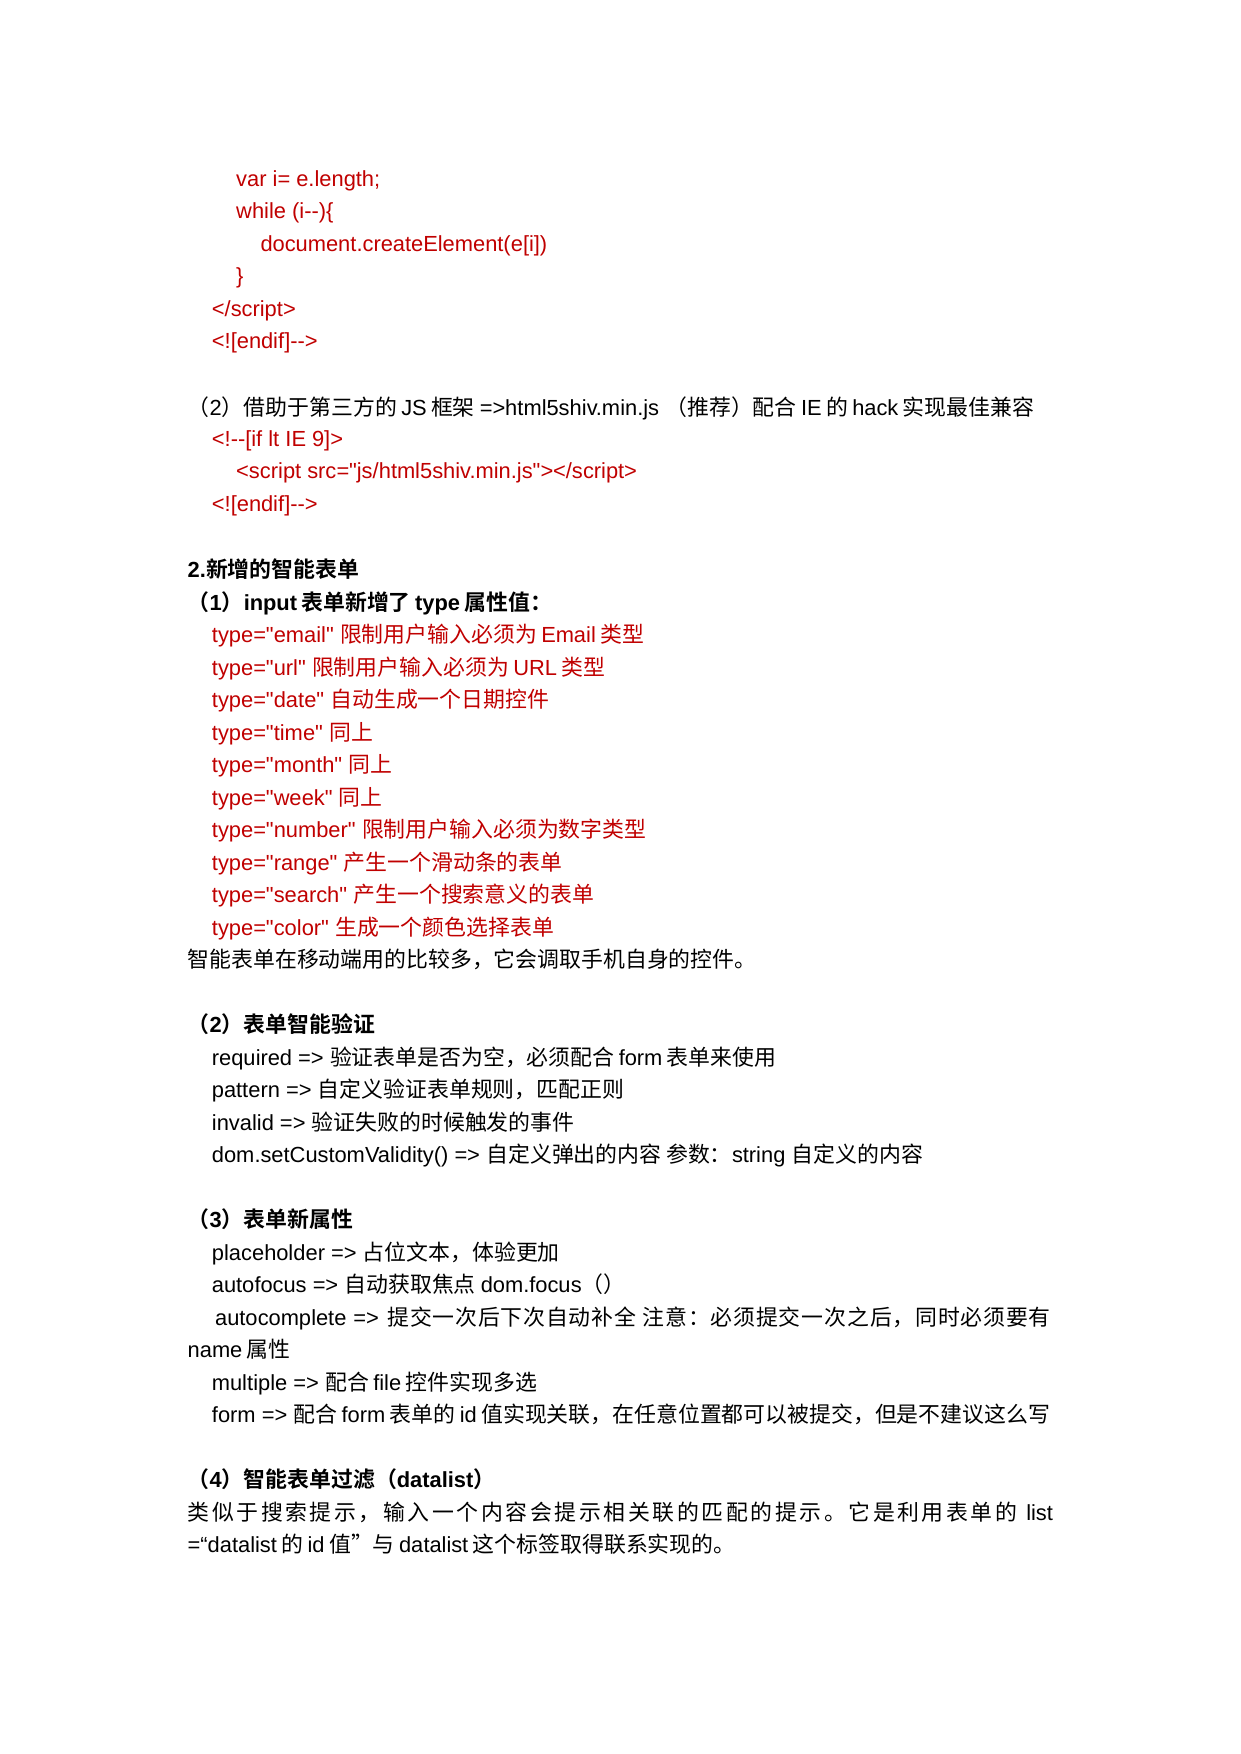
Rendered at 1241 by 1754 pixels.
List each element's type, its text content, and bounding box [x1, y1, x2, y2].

text var i= e.length; [187, 162, 1053, 194]
text pattern => 自定义验证表单规则，匹配正则 [187, 1072, 1053, 1104]
text </script> [187, 292, 1053, 324]
text type="time" 同上 [187, 714, 1053, 747]
text <![endif]--> [187, 324, 1053, 357]
text document.createElement(e[i]) [187, 227, 1053, 259]
text type="date" 自动生成一个日期控件 [187, 682, 1053, 714]
text multiple => 配合file控件实现多选 [187, 1364, 1053, 1397]
text form => 配合form表单的id值实现关联，在任意位置都可以被提交，但是不建议这么写 [187, 1397, 1053, 1429]
text } [187, 259, 1053, 292]
text type="range" 产生一个滑动条的表单 [187, 844, 1053, 877]
text type="number" 限制用户输入必须为数字类型 [187, 812, 1053, 844]
text （3）表单新属性 [187, 1202, 1053, 1234]
text <script src="js/html5shiv.min.js"></script> [187, 454, 1053, 487]
text type="week" 同上 [187, 779, 1053, 812]
text type="url" 限制用户输入必须为URL类型 [187, 649, 1053, 682]
text placeholder => 占位文本，体验更加 [187, 1234, 1053, 1267]
text <![endif]--> [187, 487, 1053, 519]
text 智能表单在移动端用的比较多，它会调取手机自身的控件。 [187, 942, 1053, 974]
text type="month" 同上 [187, 747, 1053, 779]
text 2.新增的智能表单 [187, 552, 1053, 584]
text while (i--){ [187, 194, 1053, 227]
text （4）智能表单过滤（datalist） [187, 1462, 1053, 1494]
text （2）借助于第三方的JS框架 =>html5shiv.min.js （推荐）配合IE的hack实现最佳兼容 [187, 389, 1053, 422]
text type="color" 生成一个颜色选择表单 [187, 909, 1053, 942]
text 类似于搜索提示，输入一个内容会提示相关联的匹配的提示。它是利用表单的list =“datalist的id值”与datalist这个标签取得联系实现的。 [187, 1494, 1053, 1559]
text dom.setCustomValidity() => 自定义弹出的内容 参数：string 自定义的内容 [187, 1137, 1053, 1169]
text （1）input表单新增了type属性值： [187, 584, 1053, 617]
text <!--[if lt IE 9]> [187, 422, 1053, 454]
text autofocus => 自动获取焦点 dom.focus（） [187, 1267, 1053, 1299]
text invalid => 验证失败的时候触发的事件 [187, 1104, 1053, 1137]
text （2）表单智能验证 [187, 1007, 1053, 1039]
text type="email" 限制用户输入必须为Email类型 [187, 617, 1053, 649]
text autocomplete => 提交一次后下次自动补全 注意：必须提交一次之后，同时必须要有name属性 [187, 1299, 1053, 1364]
text required => 验证表单是否为空，必须配合form表单来使用 [187, 1039, 1053, 1072]
text type="search" 产生一个搜索意义的表单 [187, 877, 1053, 909]
